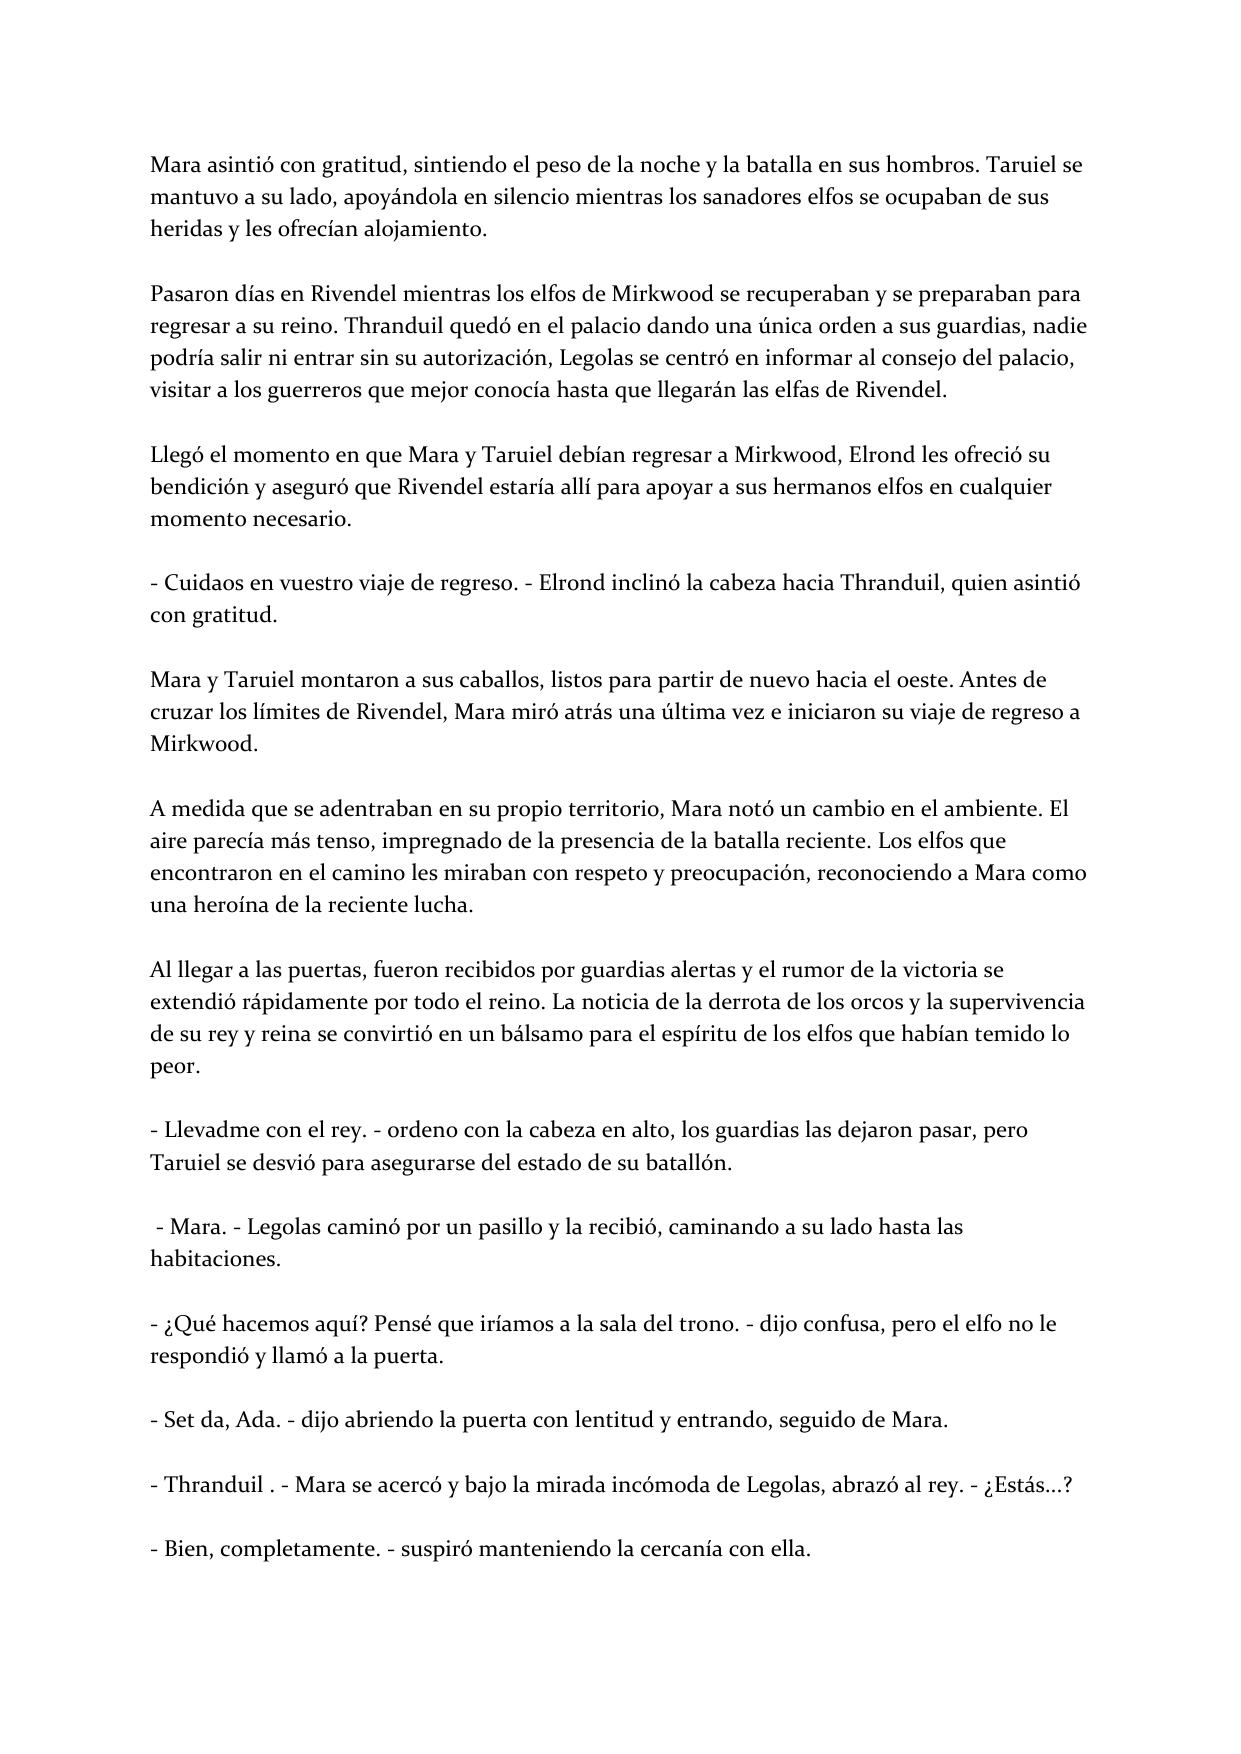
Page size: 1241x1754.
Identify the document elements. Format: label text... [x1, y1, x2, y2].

text - Cuidaos en vuestro viaje de regreso. - Elrond inclinó la cabeza hacia Thranduil, quien asintió con gratitud. [150, 568, 1090, 629]
text Al llegar a las puertas, fueron recibidos por guardias alertas y el rumor de la victoria se extendió rápidamente por todo el reino. La noticia de la derrota de los orcos y la supervivencia de su rey y reina se convirtió en un bálsamo para el espíritu de los elfos que habían temido lo peor. [150, 955, 1090, 1079]
text - Llevadme con el rey. - ordeno con la cabeza en alto, los guardias las dejaron pasar, pero Taruiel se desvió para asegurarse del estado de su batallón. [150, 1116, 1090, 1176]
text Llegó el momento en que Mara y Taruiel debían regresar a Mirkwood, Elrond les ofreció su bendición y aseguró que Rivendel estaría allí para apoyar a sus hermanos elfos en cualquier momento necesario. [150, 440, 1090, 532]
text - Thranduil . - Mara se acercó y bajo la mirada incómoda de Legolas, abrazó al rey. - ¿Estás...? [150, 1470, 1090, 1498]
text Pasaron días en Rivendel mientras los elfos de Mirkwood se recuperaban y se preparaban para regresar a su reino. Thranduil quedó en el palacio dando una única orden a sus guardias, nadie podría salir ni entrar sin su autorización, Legolas se centró en informar al consejo del palacio, visitar a los guerreros que mejor conocía hasta que llegarán las elfas de Rivendel. [150, 279, 1090, 403]
text Mara y Taruiel montaron a sus caballos, listos para partir de nuevo hacia el oeste. Antes de cruzar los límites de Rivendel, Mara miró atrás una última vez e iniciaron su viaje de regreso a Mirkwood. [150, 665, 1090, 757]
text Mara asintió con gratitud, sintiendo el peso de la noche y la batalla en sus hombros. Taruiel se mantuvo a su lado, apoyándola en silencio mientras los sanadores elfos se ocupaban de sus heridas y les ofrecían alojamiento. [150, 150, 1090, 242]
text A medida que se adentraban en su propio territorio, Mara notó un cambio en el ambiente. El aire parecía más tenso, impregnado de la presencia de la batalla reciente. Los elfos que encontraron en el camino les miraban con respeto y preocupación, reconociendo a Mara como una heroína de la reciente lucha. [150, 794, 1090, 918]
text - Bien, completamente. - suspiró manteniendo la cercanía con ella. [150, 1534, 1090, 1562]
text - Mara. - Legolas caminó por un pasillo y la recibió, caminando a su lado hasta las habitaciones. [150, 1212, 1090, 1272]
text - Set da, Ada. - dijo abriendo la puerta con lentitud y entrando, seguido de Mara. [150, 1405, 1090, 1433]
text - ¿Qué hacemos aquí? Pensé que iríamos a la sala del trono. - dijo confusa, pero el elfo no le respondió y llamó a la puerta. [150, 1309, 1090, 1369]
